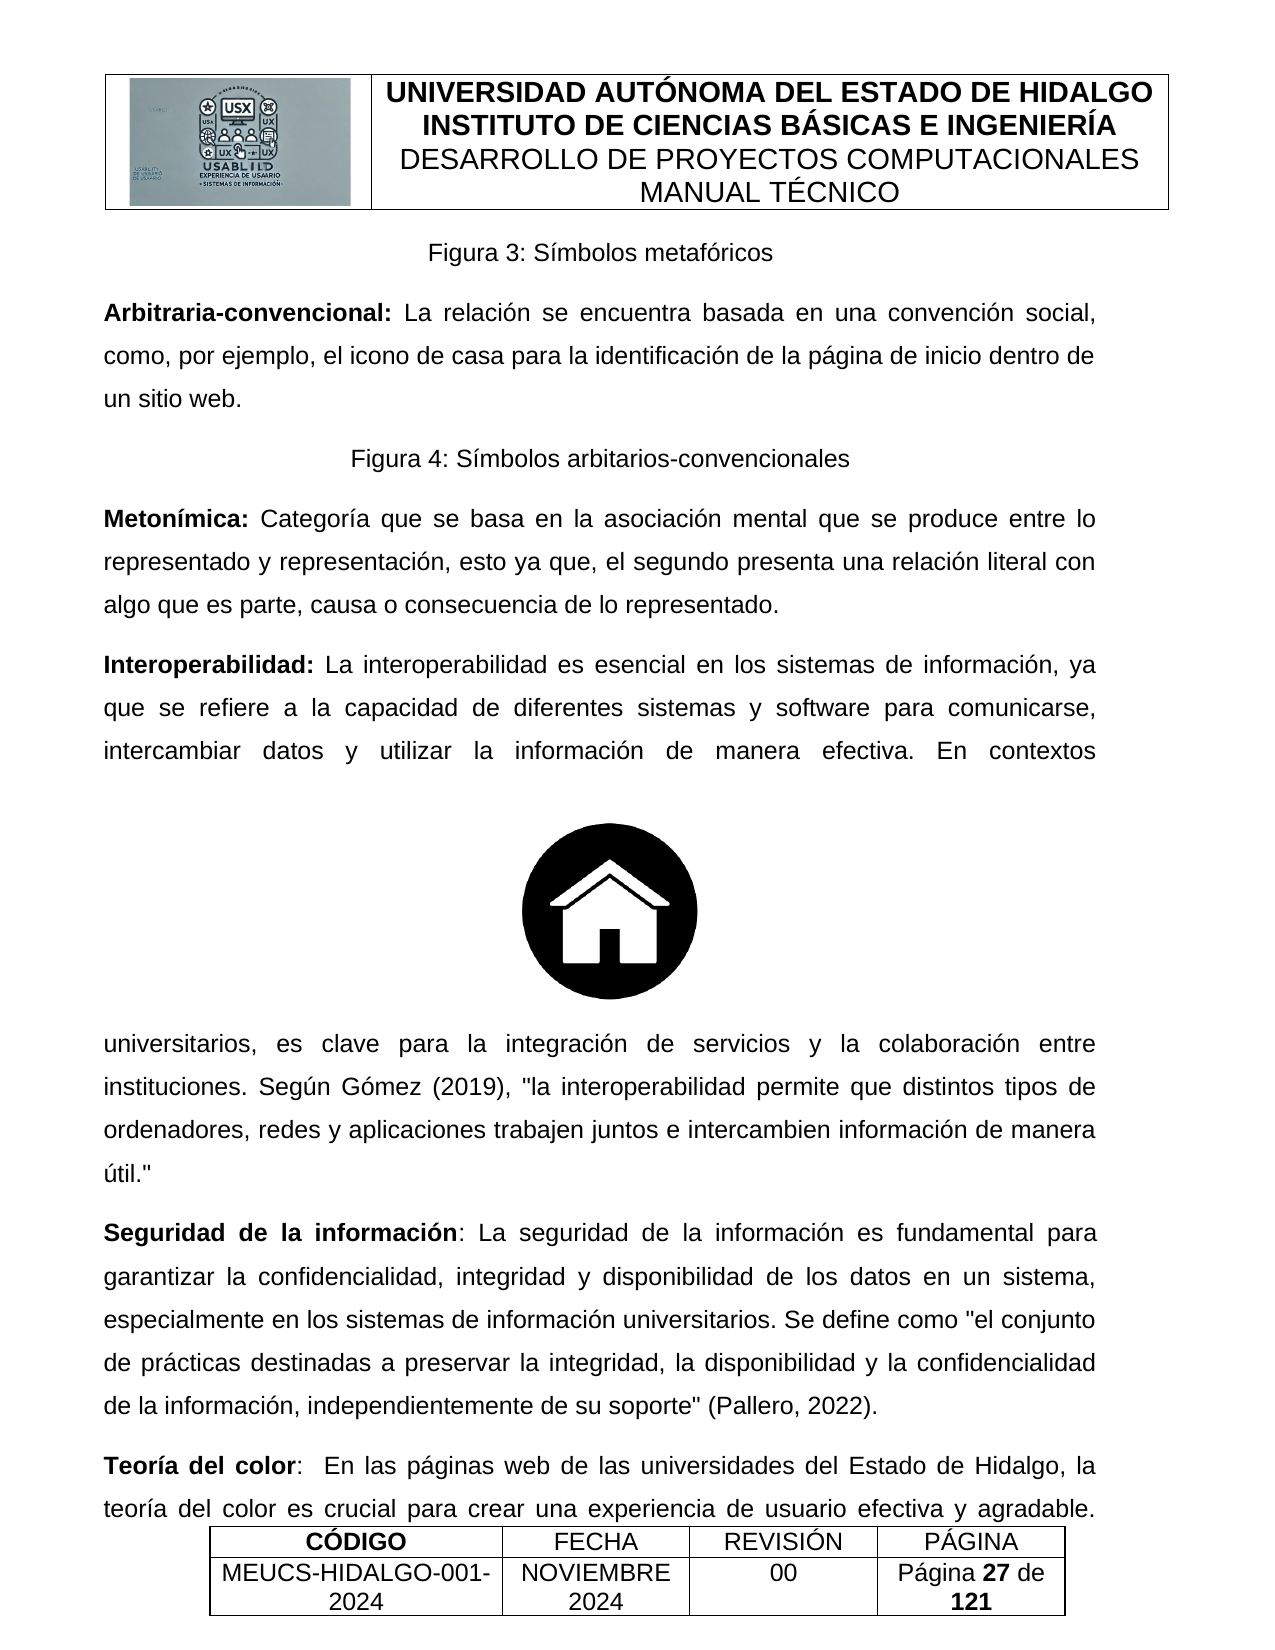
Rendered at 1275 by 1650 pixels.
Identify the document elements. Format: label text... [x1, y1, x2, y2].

text Seguridad de la información: La seguridad de la información es fundamental para garantizar la confidencialidad, integridad y disponibilidad de los datos en un sistema, especialmente en los sistemas de información universitarios. Se define como "el conjunto de prácticas destinadas a preservar la integridad, la disponibilidad y la confidencialidad de la información, independientemente de su soporte" (Pallero, 2022). [103, 1218, 1098, 1419]
text Interoperabilidad: La interoperabilidad es esencial en los sistemas de información, ya que se refiere a la capacidad de diferentes sistemas y software para comunicarse, intercambiar datos y utilizar la información de manera efectiva. En contextos universitarios, es clave para la integración de servicios y la colaboración entre instituciones. Según Gómez (2019), "la interoperabilidad permite que distintos tipos de ordenadores, redes y aplicaciones trabajen juntos e intercambien información de manera útil." [103, 650, 1098, 1187]
text Arbitraria-convencional: La relación se encuentra basada en una convención social, como, por ejemplo, el icono de casa para la identificación de la página de inicio dentro de un sitio web. [103, 298, 1098, 413]
text Figura 3: Símbolos metafóricos [103, 238, 1098, 267]
picture [491, 792, 728, 1030]
text Metonímica: Categoría que se basa en la asociación mental que se produce entre lo representado y representación, esto ya que, el segundo presenta una relación literal con algo que es parte, causa o consecuencia de lo representado. [103, 504, 1098, 619]
picture [129, 78, 351, 206]
text Figura 4: Símbolos arbitarios-convencionales [103, 444, 1098, 473]
